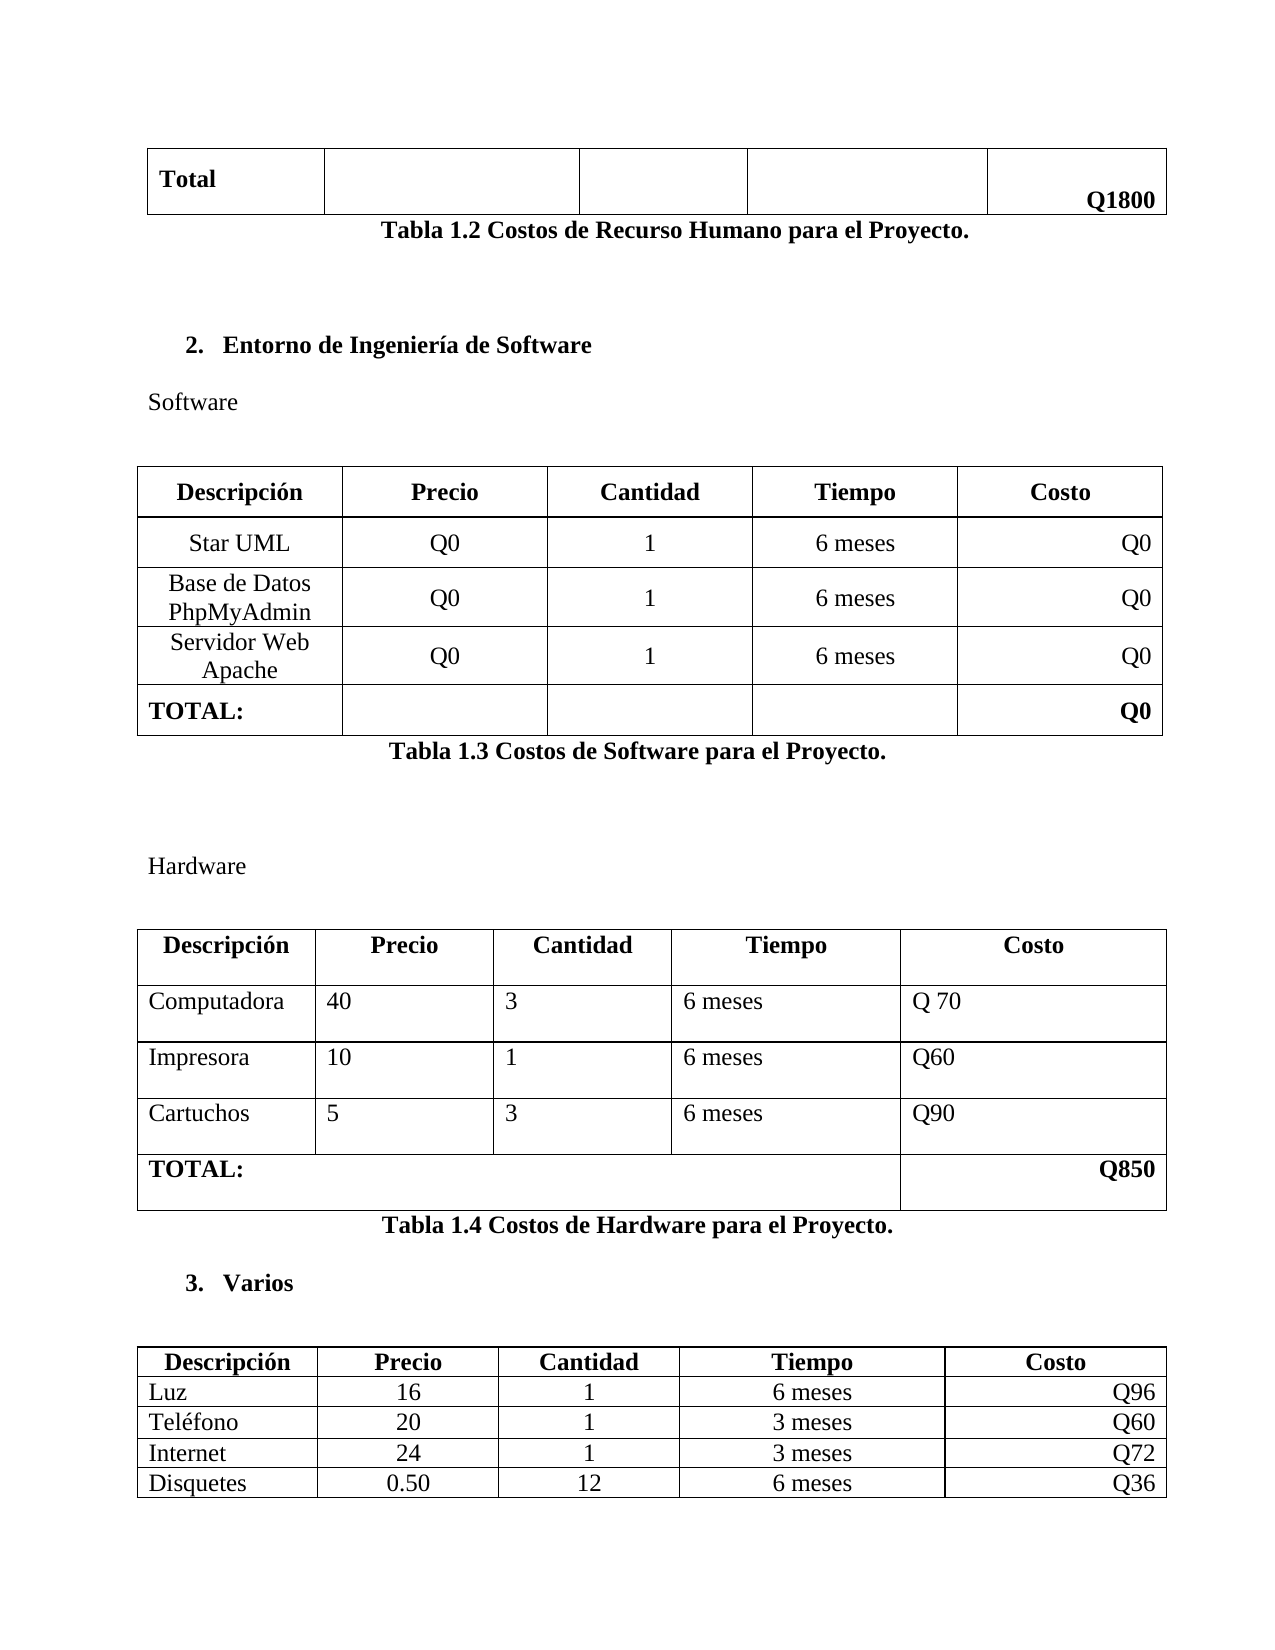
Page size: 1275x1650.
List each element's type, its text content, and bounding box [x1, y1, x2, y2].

table_cell Q60 [901, 1043, 1166, 1097]
table_cell [343, 685, 547, 735]
table_cell Q0 [343, 518, 547, 567]
table_header Costo [901, 930, 1166, 985]
table_cell 1 [548, 518, 752, 567]
list Tabla 1.3 Costos de Software para el Proyecto. [148, 736, 1127, 765]
table_cell 6 meses [680, 1468, 944, 1497]
table_cell [548, 685, 752, 735]
table_header Costo [958, 467, 1162, 516]
table_cell Q850 [901, 1155, 1166, 1209]
table_cell Luz [138, 1377, 317, 1406]
table_cell 6 meses [753, 518, 957, 567]
table_cell 20 [318, 1407, 498, 1437]
table_cell Cartuchos [138, 1099, 315, 1153]
table_cell 5 [316, 1099, 493, 1153]
table_cell Q96 [946, 1377, 1166, 1406]
table_header Tiempo [680, 1348, 944, 1376]
table_cell 16 [318, 1377, 498, 1406]
table_cell 3 meses [680, 1439, 944, 1467]
table_header Cantidad [494, 930, 671, 985]
table_cell Q1800 [988, 149, 1166, 214]
table_cell 12 [499, 1468, 679, 1497]
table_cell Disquetes [138, 1468, 317, 1497]
table_cell Q36 [946, 1468, 1166, 1497]
table_cell Q60 [946, 1407, 1166, 1437]
table_cell 1 [548, 568, 752, 626]
table_cell Q 70 [901, 986, 1166, 1041]
table_cell [325, 149, 579, 214]
table_cell Q0 [958, 627, 1162, 684]
table_cell Impresora [138, 1043, 315, 1097]
table_cell 40 [316, 986, 493, 1041]
list Software [148, 387, 1127, 416]
table_header Precio [318, 1348, 498, 1376]
table_header Cantidad [499, 1348, 679, 1376]
table_cell 6 meses [672, 1099, 900, 1153]
table_cell Total [148, 149, 324, 214]
table_cell Q72 [946, 1439, 1166, 1467]
table_cell 1 [494, 1043, 671, 1097]
table_cell 10 [316, 1043, 493, 1097]
table_cell 3 [494, 986, 671, 1041]
table_cell 1 [548, 627, 752, 684]
list Tabla 1.2 Costos de Recurso Humano para el Proyecto. [223, 215, 1127, 244]
table_cell 1 [499, 1407, 679, 1437]
table_cell Q0 [958, 568, 1162, 626]
table_cell 6 meses [753, 627, 957, 684]
table_cell 1 [499, 1439, 679, 1467]
table_cell Q0 [958, 518, 1162, 567]
table_header Precio [343, 467, 547, 516]
table_cell Base de Datos PhpMyAdmin [138, 568, 342, 626]
list Entorno de Ingeniería de Software [185, 330, 1127, 359]
table_cell 6 meses [672, 1043, 900, 1097]
table_header Tiempo [753, 467, 957, 516]
table_header Costo [946, 1348, 1166, 1376]
table_cell 0.50 [318, 1468, 498, 1497]
table_cell 6 meses [753, 568, 957, 626]
table_cell Q0 [343, 568, 547, 626]
table_header Descripción [138, 930, 315, 985]
table_cell Q0 [343, 627, 547, 684]
table_cell 6 meses [672, 986, 900, 1041]
table_cell 3 meses [680, 1407, 944, 1437]
table_cell TOTAL: [138, 1155, 900, 1209]
table_cell [580, 149, 747, 214]
list Tabla 1.4 Costos de Hardware para el Proyecto. [148, 1211, 1127, 1239]
list Varios [185, 1268, 1127, 1297]
table_cell Q90 [901, 1099, 1166, 1153]
table_header Precio [316, 930, 493, 985]
table_header Descripción [138, 1348, 317, 1376]
table_cell Servidor Web Apache [138, 627, 342, 684]
table_cell [748, 149, 987, 214]
table_header Cantidad [548, 467, 752, 516]
table_cell Star UML [138, 518, 342, 567]
table_header Descripción [138, 467, 342, 516]
table_cell Q0 [958, 685, 1162, 735]
table_cell Teléfono [138, 1407, 317, 1437]
list Hardware [148, 851, 1127, 880]
table_cell [753, 685, 957, 735]
table_header Tiempo [672, 930, 900, 985]
table_cell 3 [494, 1099, 671, 1153]
table_cell 1 [499, 1377, 679, 1406]
table_cell TOTAL: [138, 685, 342, 735]
table_cell 24 [318, 1439, 498, 1467]
table_cell Computadora [138, 986, 315, 1041]
table_cell Internet [138, 1439, 317, 1467]
table_cell 6 meses [680, 1377, 944, 1406]
